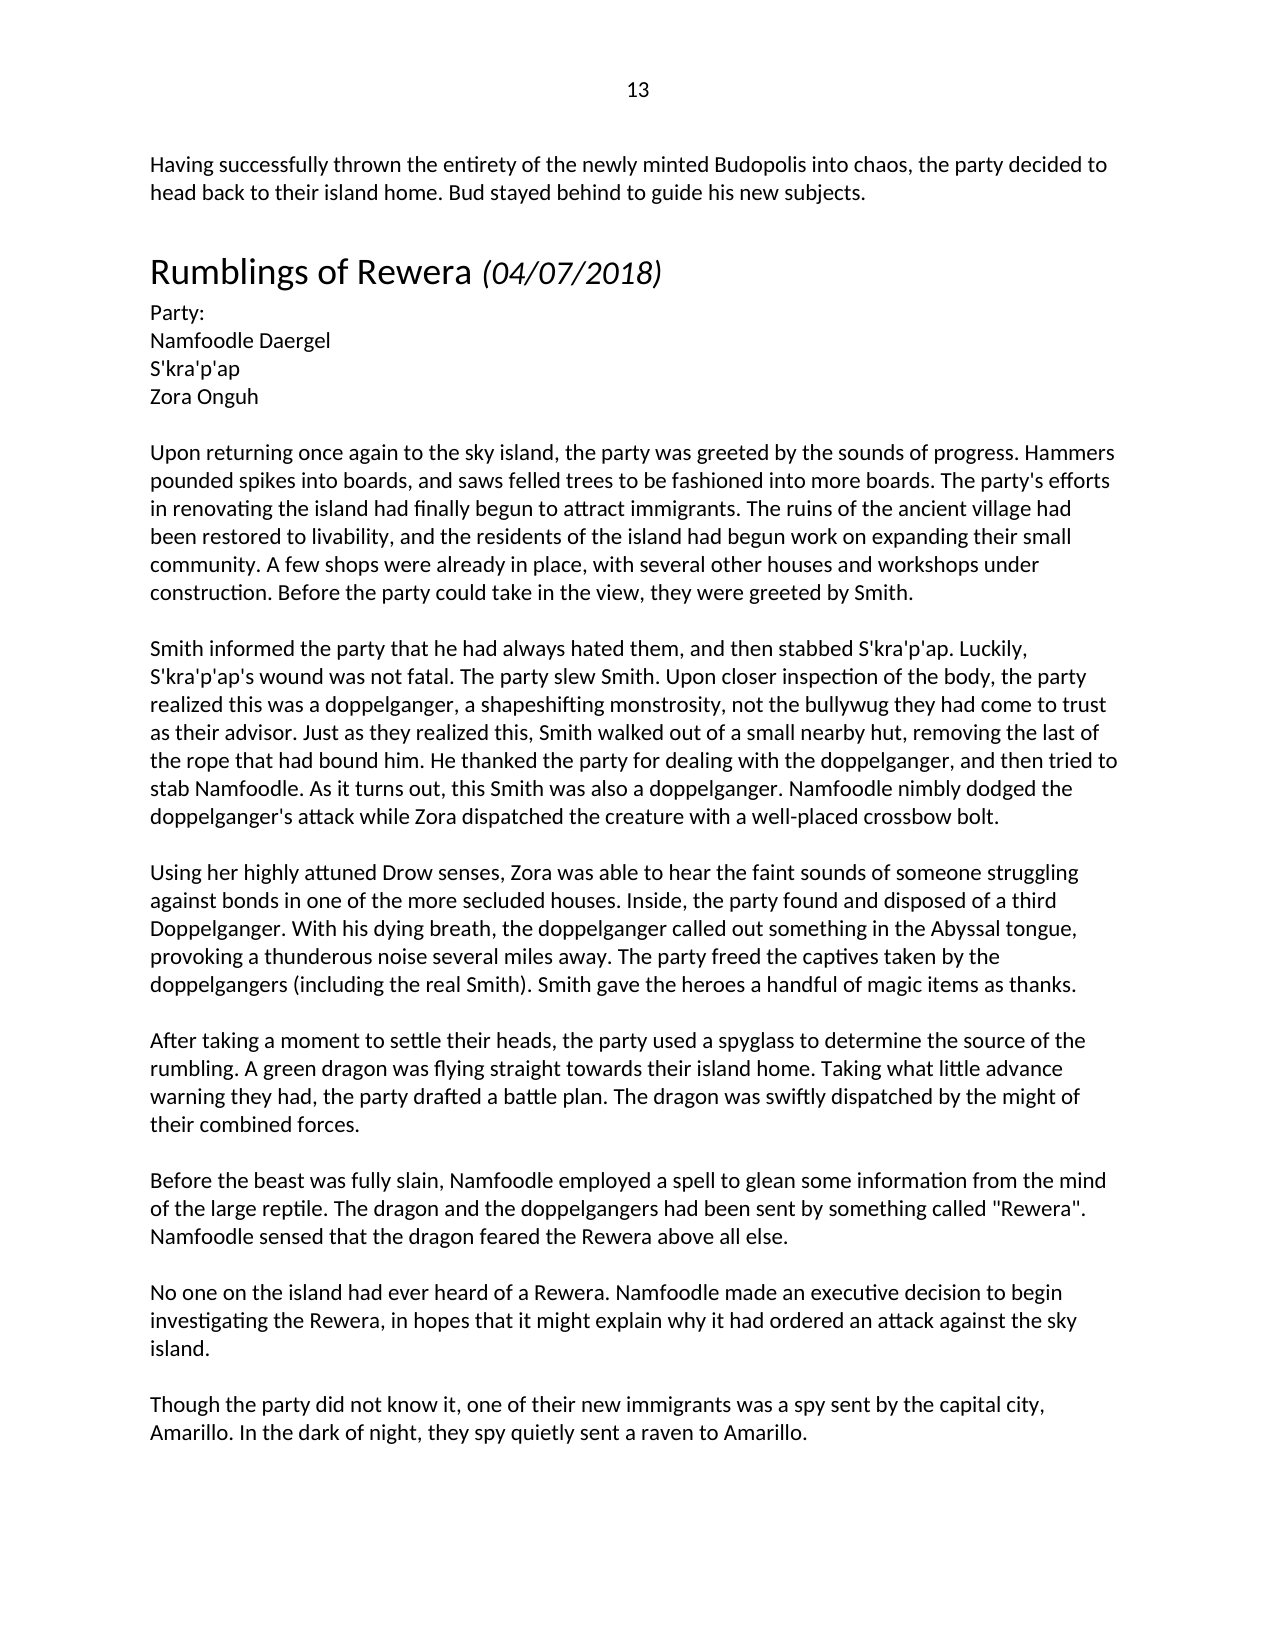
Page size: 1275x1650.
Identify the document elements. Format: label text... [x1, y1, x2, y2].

text S'kra'p'ap [150, 354, 1125, 382]
text Using her highly attuned Drow senses, Zora was able to hear the faint sounds of someone struggling against bonds in one of the more secluded houses. Inside, the party found and disposed of a third Doppelganger. With his dying breath, the doppelganger called out something in the Abyssal tongue, provoking a thunderous noise several miles away. The party freed the captives taken by the doppelgangers (including the real Smith). Smith gave the heroes a handful of magic items as thanks. [150, 858, 1125, 998]
text No one on the island had ever heard of a Rewera. Namfoodle made an executive decision to begin investigating the Rewera, in hopes that it might explain why it had ordered an attack against the sky island. [150, 1278, 1125, 1362]
text Party: [150, 298, 1125, 326]
text After taking a moment to settle their heads, the party used a spyglass to determine the source of the rumbling. A green dragon was flying straight towards their island home. Taking what little advance warning they had, the party drafted a battle plan. The dragon was swiftly dispatched by the might of their combined forces. [150, 1026, 1125, 1138]
text Smith informed the party that he had always hated them, and then stabbed S'kra'p'ap. Luckily, S'kra'p'ap's wound was not fatal. The party slew Smith. Upon closer inspection of the body, the party realized this was a doppelganger, a shapeshifting monstrosity, not the bullywug they had come to trust as their advisor. Just as they realized this, Smith walked out of a small nearby hut, removing the last of the rope that had bound him. He thanked the party for dealing with the doppelganger, and then tried to stab Namfoodle. As it turns out, this Smith was also a doppelganger. Namfoodle nimbly dodged the doppelganger's attack while Zora dispatched the creature with a well-placed crossbow bolt. [150, 634, 1125, 830]
text Having successfully thrown the entirety of the newly minted Budopolis into chaos, the party decided to head back to their island home. Bud stayed behind to guide his new subjects. [150, 150, 1125, 206]
text Before the beast was fully slain, Namfoodle employed a spell to glean some information from the mind of the large reptile. The dragon and the doppelgangers had been sent by something called "Rewera". Namfoodle sensed that the dragon feared the Rewera above all else. [150, 1166, 1125, 1250]
text Though the party did not know it, one of their new immigrants was a spy sent by the capital city, Amarillo. In the dark of night, they spy quietly sent a raven to Amarillo. [150, 1391, 1125, 1447]
text Namfoodle Daergel [150, 326, 1125, 354]
text Zora Onguh [150, 382, 1125, 410]
text Upon returning once again to the sky island, the party was greeted by the sounds of progress. Hammers pounded spikes into boards, and saws felled trees to be fashioned into more boards. The party's efforts in renovating the island had finally begun to attract immigrants. The ruins of the ancient village had been restored to livability, and the residents of the island had begun work on expanding their small community. A few shops were already in place, with several other houses and workshops under construction. Before the party could take in the view, they were greeted by Smith. [150, 438, 1125, 606]
subtitle Rumblings of Rewera (04/07/2018) [150, 248, 1125, 293]
